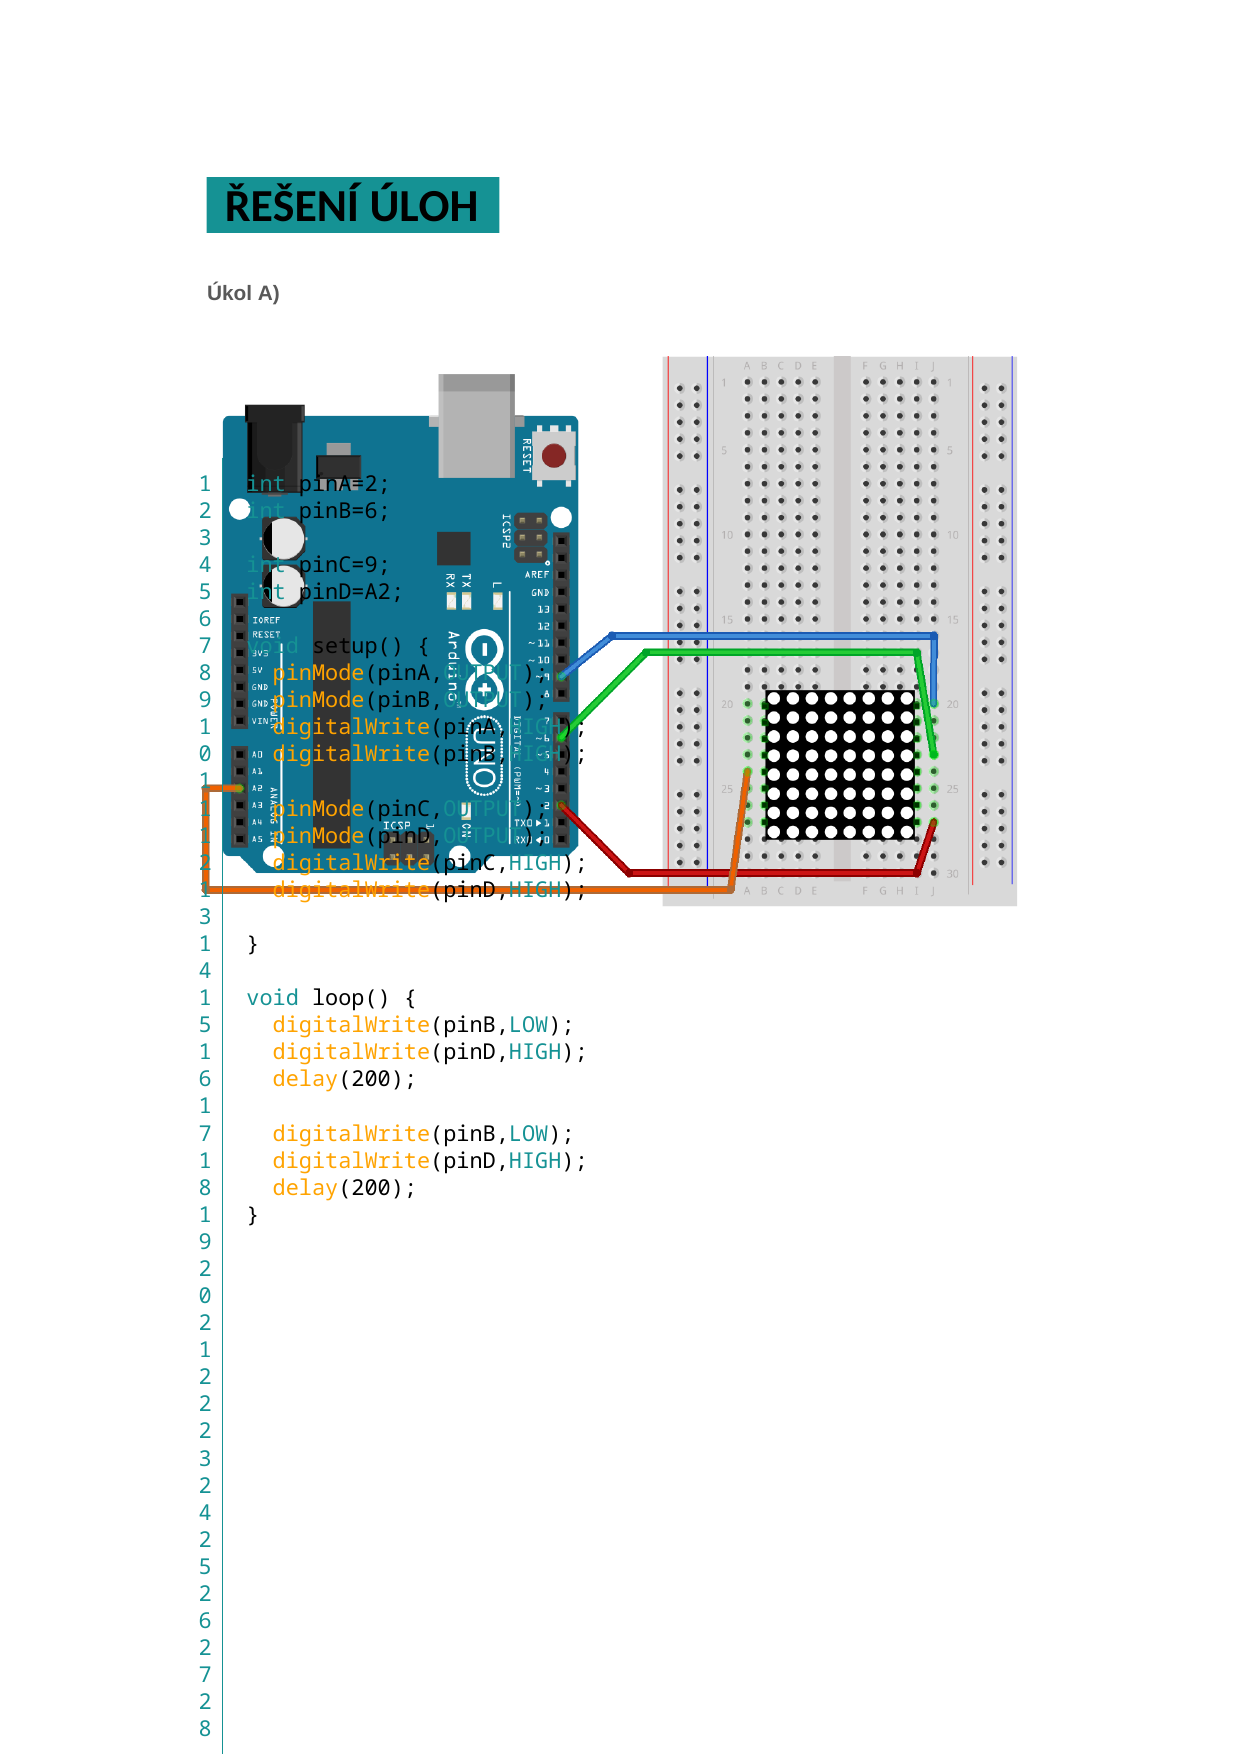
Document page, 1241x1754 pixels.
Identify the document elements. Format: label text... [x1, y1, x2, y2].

table_header 1 2 3 4 5 6 7 8 9 10 11 12 13 14 15 16 17 18 19 20 21 22 23 24 25 26 27 28 [176, 458, 222, 1754]
table_header int pinA=2; int pinB=6; int pinC=9; int pinD=A2; void setup() { pinMode(pinA,OUTPUT); pinMode(pinB,OUTPUT); digitalWrite(pinA,HIGH); digitalWrite(pinB,HIGH); pinMode(pinC,OUTPUT); pinMode(pinD,OUTPUT); digitalWrite(pinC,HIGH); digitalWrite(pinD,HIGH); } void loop() { digitalWrite(pinB,LOW); digitalWrite(pinD,HIGH); delay(200); digitalWrite(pinB,LOW); digitalWrite(pinD,HIGH); delay(200); } [223, 458, 1027, 1754]
text Úkol A) [207, 281, 1033, 305]
picture [198, 356, 1018, 458]
